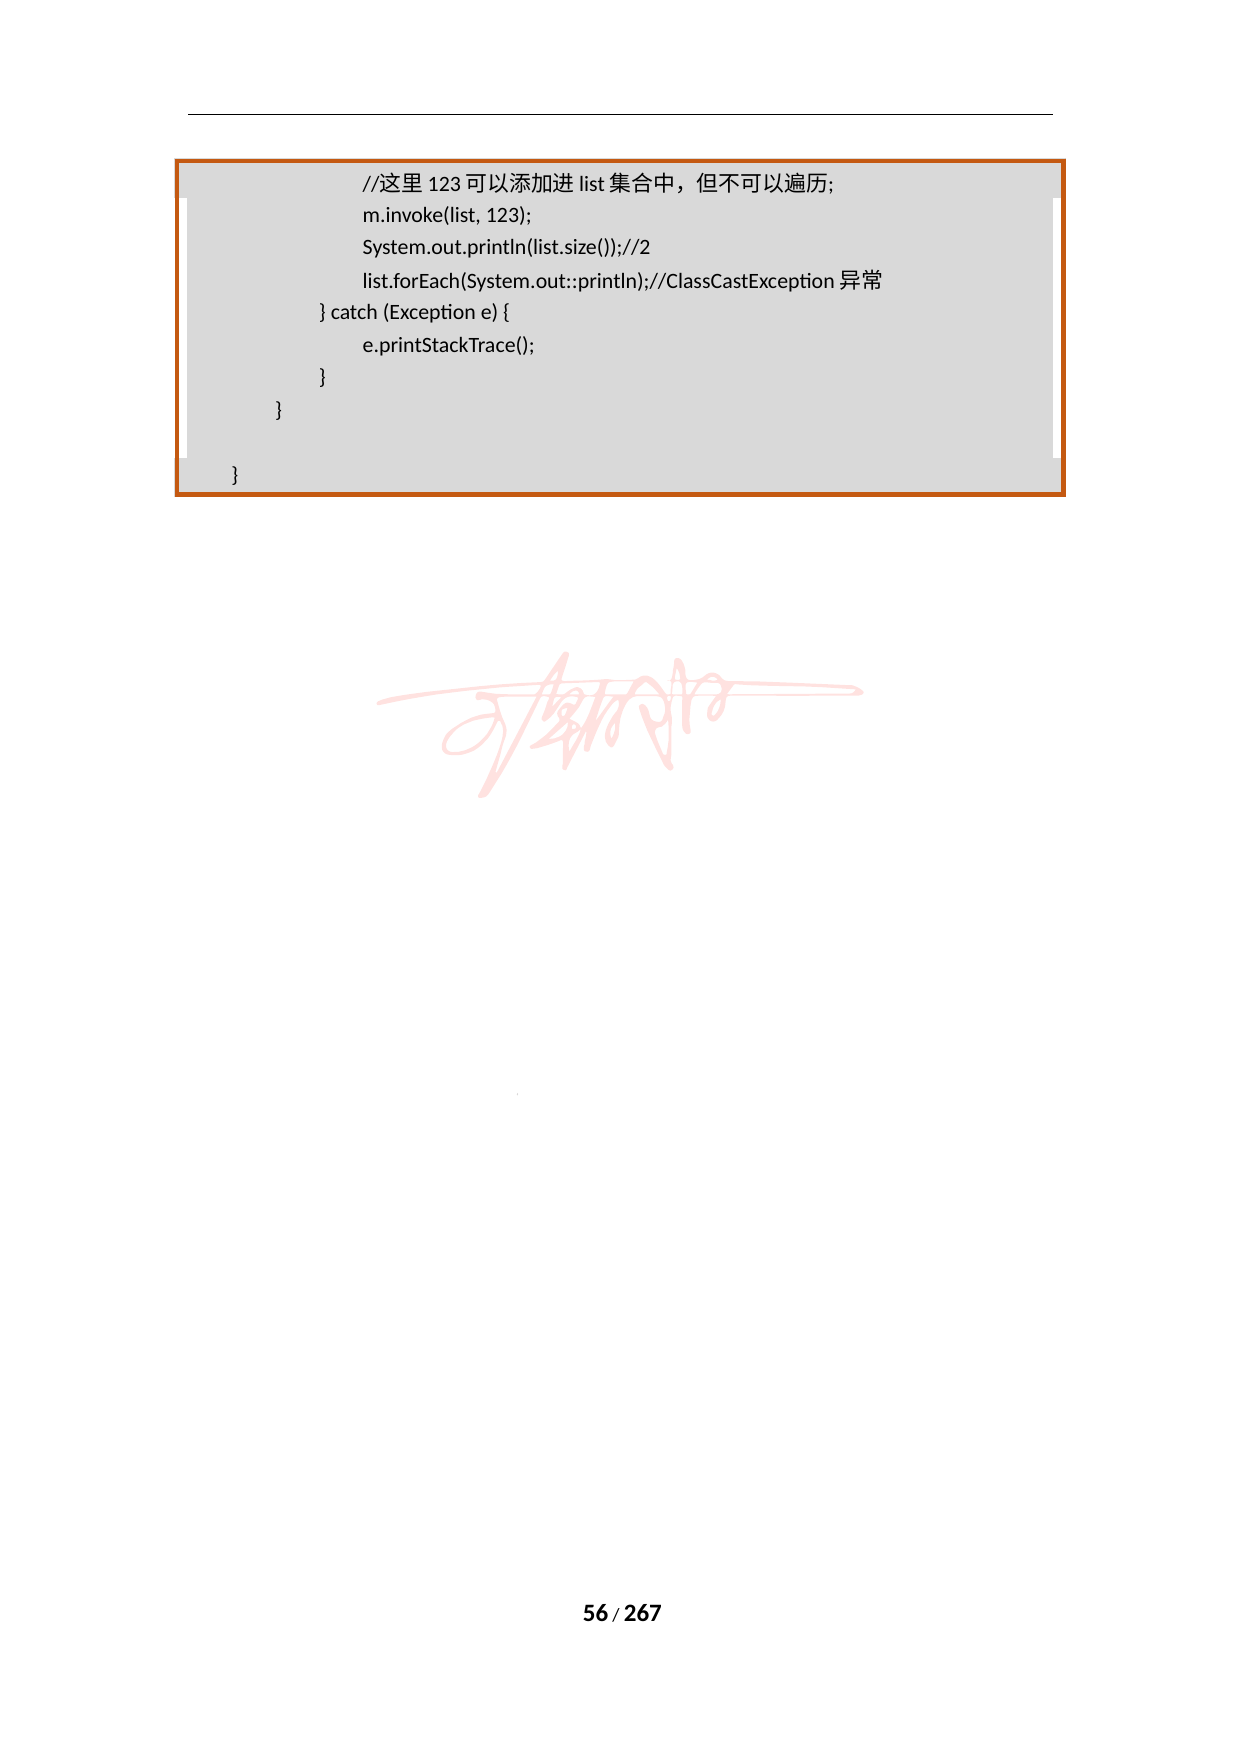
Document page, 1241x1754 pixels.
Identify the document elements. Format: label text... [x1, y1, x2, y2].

text } catch (Exception e) { [187, 295, 1053, 328]
text m.invoke(list, 123); [187, 198, 1053, 230]
text //这里123可以添加进list集合中，但不可以遍历; [179, 163, 1061, 198]
text } [187, 360, 1053, 393]
text } [179, 451, 1061, 492]
text } [187, 393, 1053, 425]
text list.forEach(System.out::println);//ClassCastException异常 [187, 263, 1053, 295]
text e.printStackTrace(); [187, 328, 1053, 360]
text System.out.println(list.size());//2 [187, 230, 1053, 263]
